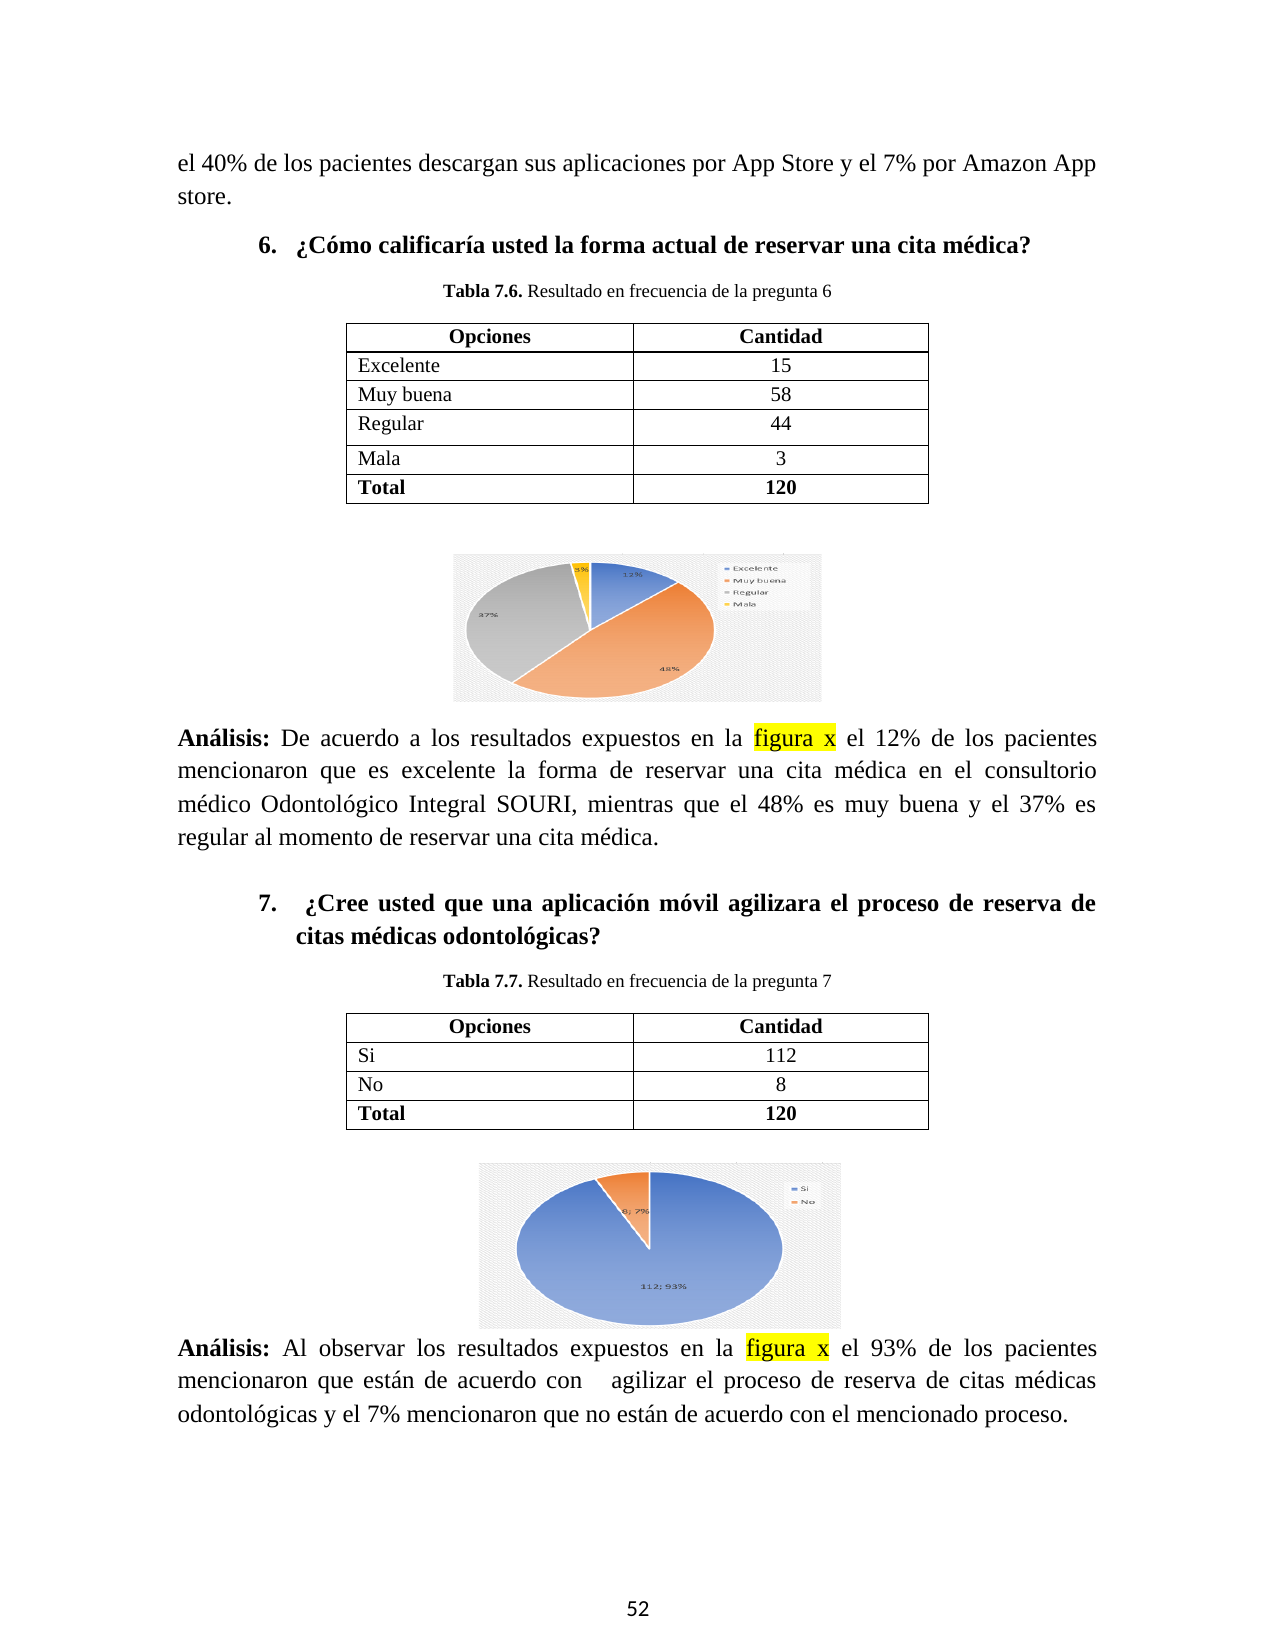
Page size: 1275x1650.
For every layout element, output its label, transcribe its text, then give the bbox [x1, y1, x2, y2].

table_cell No [347, 1072, 633, 1100]
table_cell Excelente [347, 353, 633, 380]
table_cell 120 [634, 1101, 928, 1129]
table_cell Mala [347, 446, 633, 474]
text Tabla 7.6. Resultado en frecuencia de la pregunta 6 [177, 280, 1098, 302]
table_cell Total [347, 475, 633, 503]
picture [453, 553, 822, 702]
table_header Opciones [347, 1014, 633, 1042]
table_cell Total [347, 1101, 633, 1129]
table_cell 44 [634, 410, 928, 445]
list Análisis: De acuerdo a los resultados expuestos en la figura x el 12% de los pacientes mencionaron que es excelente la forma de reservar una cita médica en el consultorio médico Odontológico Integral SOURI, mientras que el 48% es muy buena y el 37% es regular al momento de reservar una cita médica. [177, 723, 1098, 850]
table_header Cantidad [634, 1014, 928, 1042]
table_cell Muy buena [347, 381, 633, 409]
list ¿Cómo calificaría usted la forma actual de reservar una cita médica? [258, 230, 1098, 259]
text Tabla 7.7. Resultado en frecuencia de la pregunta 7 [177, 970, 1098, 992]
picture [478, 1162, 841, 1329]
table_cell Regular [347, 410, 633, 445]
list Análisis: Al observar los resultados expuestos en la figura x el 93% de los pacientes mencionaron que están de acuerdo con agilizar el proceso de reserva de citas médicas odontológicas y el 7% mencionaron que no están de acuerdo con el mencionado proceso. [177, 1333, 1098, 1427]
table_cell 58 [634, 381, 928, 409]
table_cell 15 [634, 353, 928, 380]
table_cell 112 [634, 1043, 928, 1071]
table_header Cantidad [634, 324, 928, 351]
table_cell 120 [634, 475, 928, 503]
table_cell 8 [634, 1072, 928, 1100]
list ¿Cree usted que una aplicación móvil agilizara el proceso de reserva de citas médicas odontológicas? [258, 888, 1098, 949]
table_cell Si [347, 1043, 633, 1071]
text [177, 148, 1098, 209]
table_cell 3 [634, 446, 928, 474]
table_header Opciones [347, 324, 633, 351]
